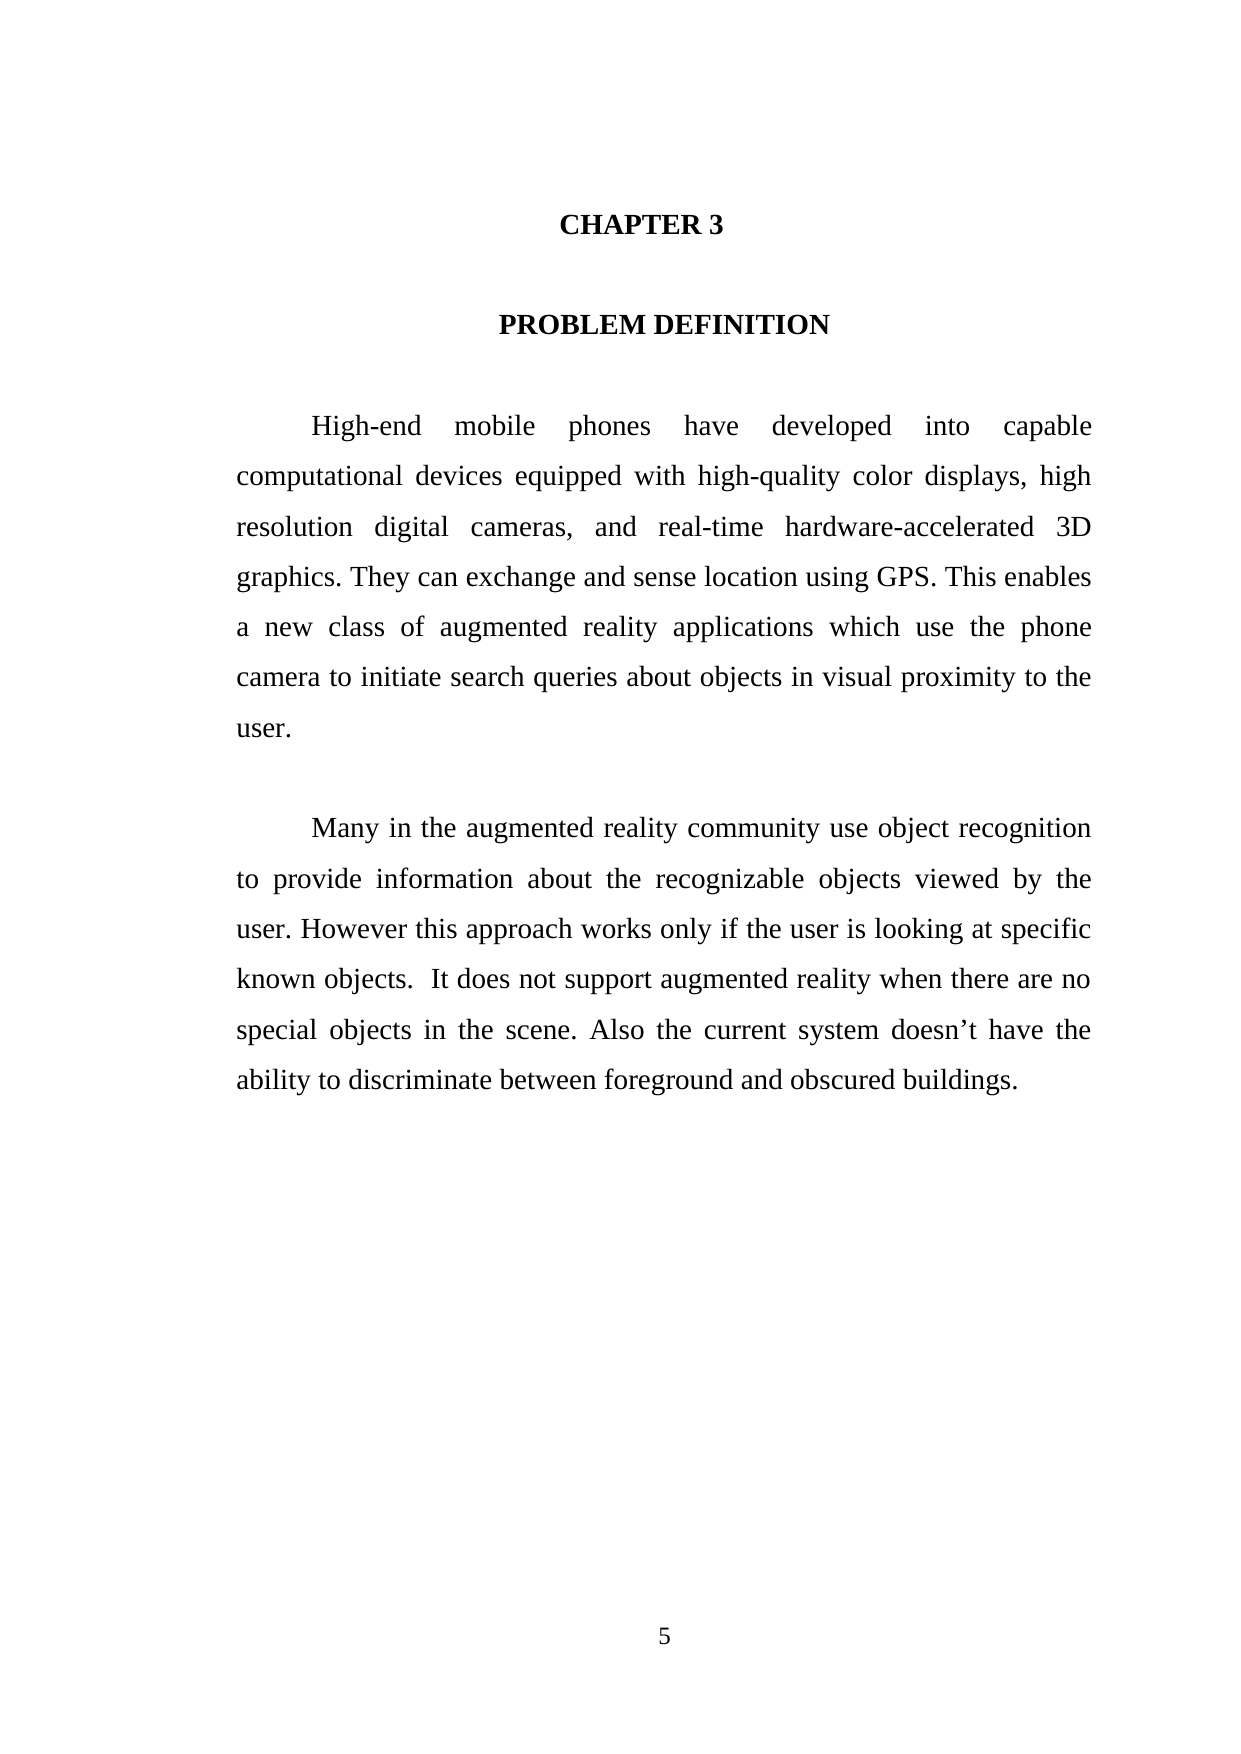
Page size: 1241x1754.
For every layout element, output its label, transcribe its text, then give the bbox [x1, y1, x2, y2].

text High-end mobile phones have developed into capable computational devices equipped with high-quality color displays, high resolution digital cameras, and real-time hardware-accelerated 3D graphics. They can exchange and sense location using GPS. This enables a new class of augmented reality applications which use the phone camera to initiate search queries about objects in visual proximity to the user. [236, 408, 1092, 743]
text CHAPTER 3 [236, 207, 1092, 240]
list PROBLEM DEFINITION [236, 307, 1092, 341]
text Many in the augmented reality community use object recognition to provide information about the recognizable objects viewed by the user. However this approach works only if the user is looking at specific known objects. It does not support augmented reality when there are no special objects in the scene. Also the current system doesn’t have the ability to discriminate between foreground and obscured buildings. [236, 811, 1092, 1096]
